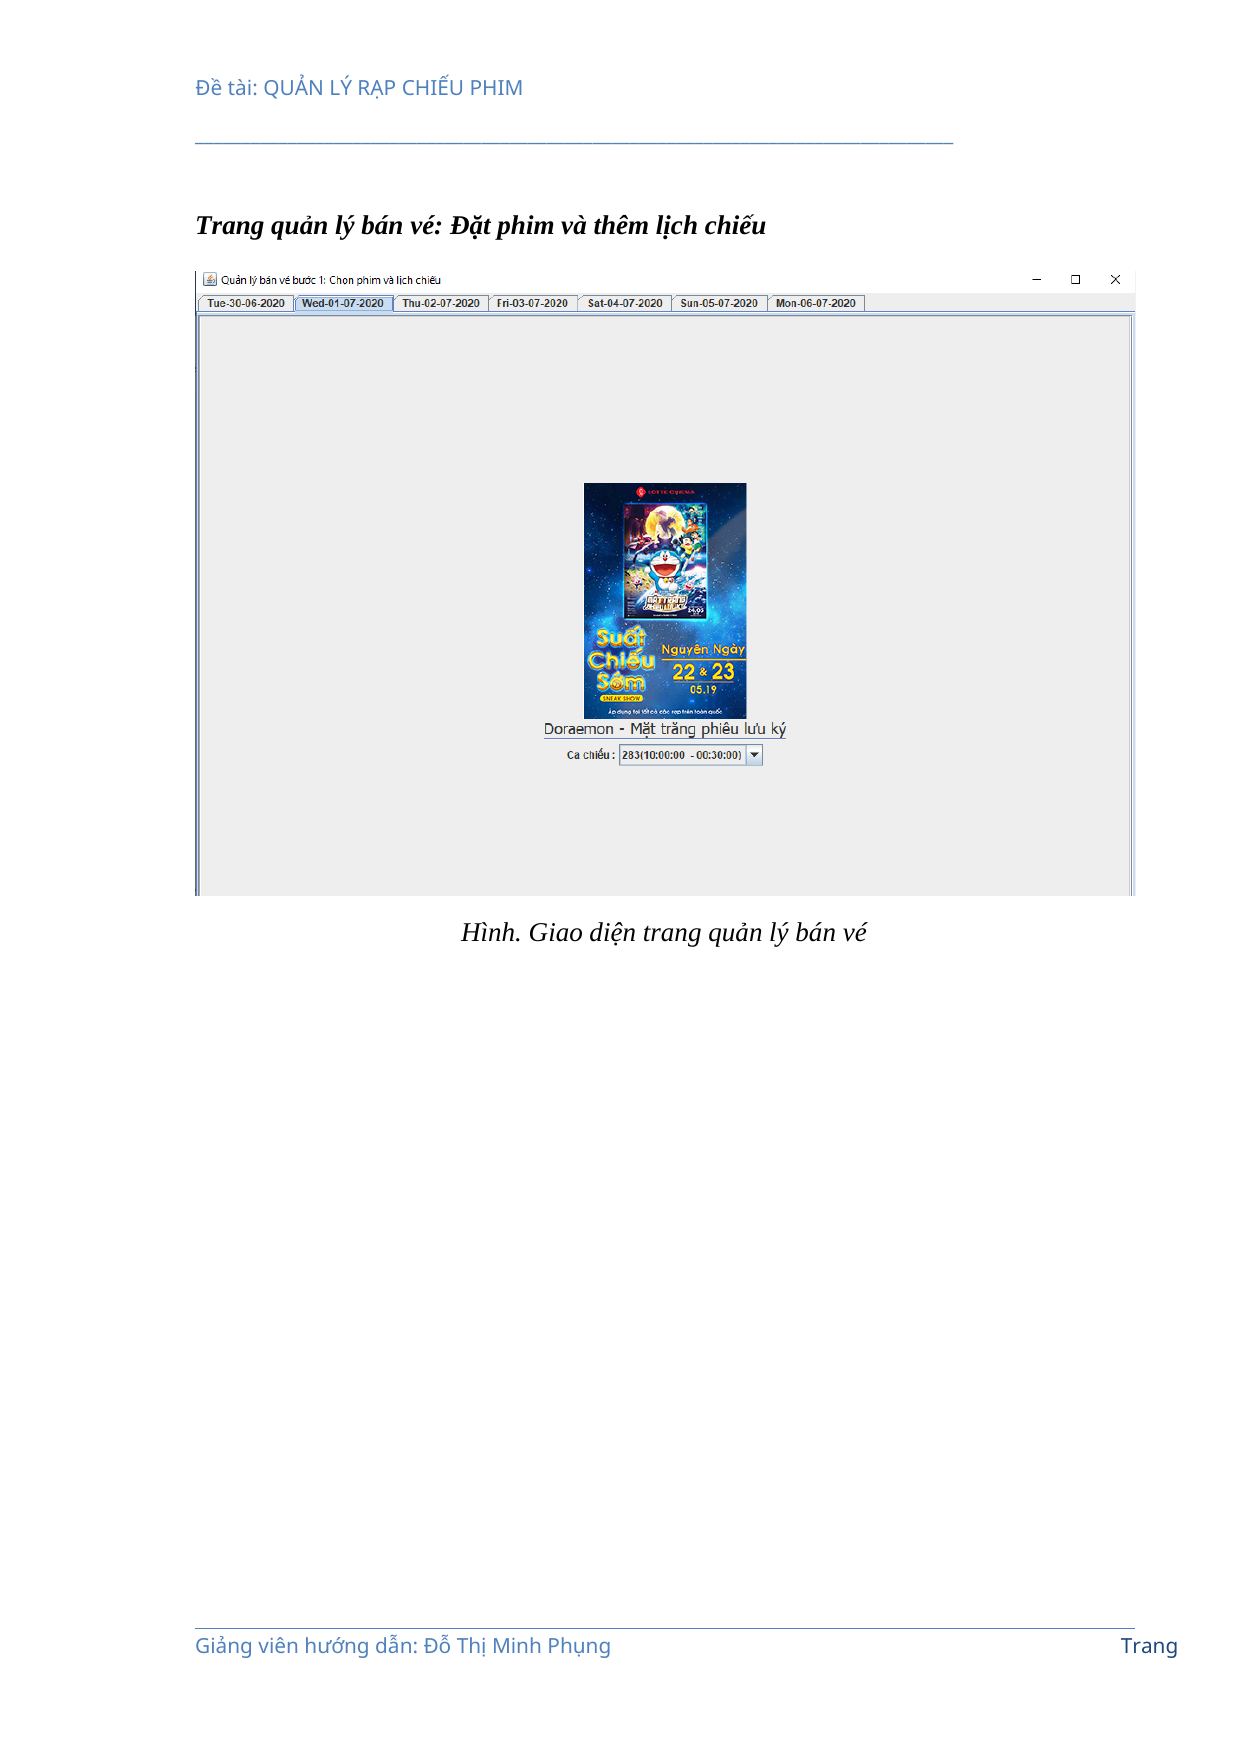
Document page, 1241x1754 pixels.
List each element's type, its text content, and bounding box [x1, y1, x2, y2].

picture [195, 271, 1136, 896]
text Trang quản lý bán vé: Đặt phim và thêm lịch chiếu [195, 209, 1135, 271]
text Hình. Giao diện trang quản lý bán vé [195, 916, 1135, 947]
